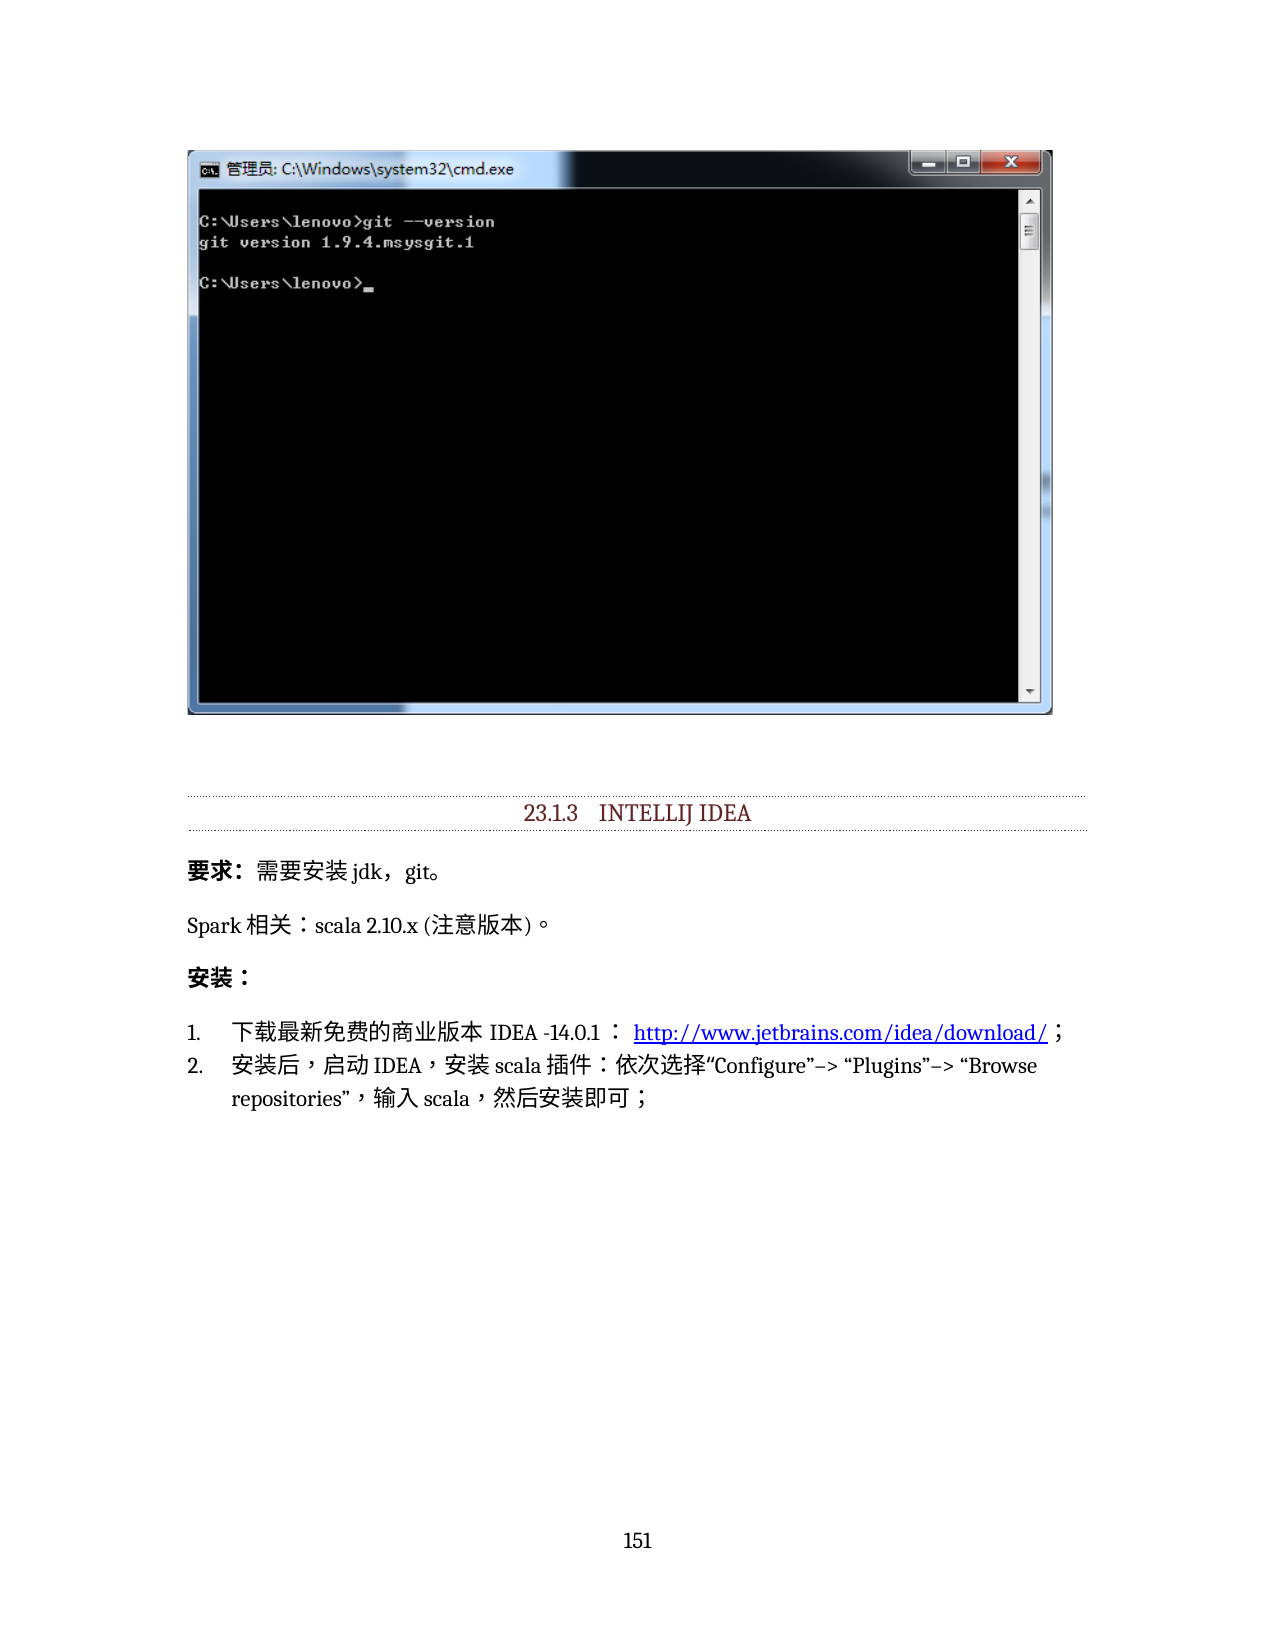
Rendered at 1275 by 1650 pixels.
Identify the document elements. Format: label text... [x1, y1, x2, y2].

subtitle Intellij IDEA [187, 796, 1087, 831]
text 安装： [187, 962, 1087, 993]
text Spark相关：scala 2.10.x (注意版本)。 [187, 909, 1087, 940]
list 安装后，启动IDEA，安装scala插件：依次选择“Configure”–> “Plugins”–> “Browse repositories”，输入scala，然后安装即可； [187, 1049, 1087, 1113]
list 下载最新免费的商业版本 IDEA -14.0.1 ： http://www.jetbrains.com/idea/download/； [187, 1016, 1087, 1047]
text 要求：需要安装jdk，git。 [187, 853, 1087, 886]
picture [187, 150, 1053, 715]
